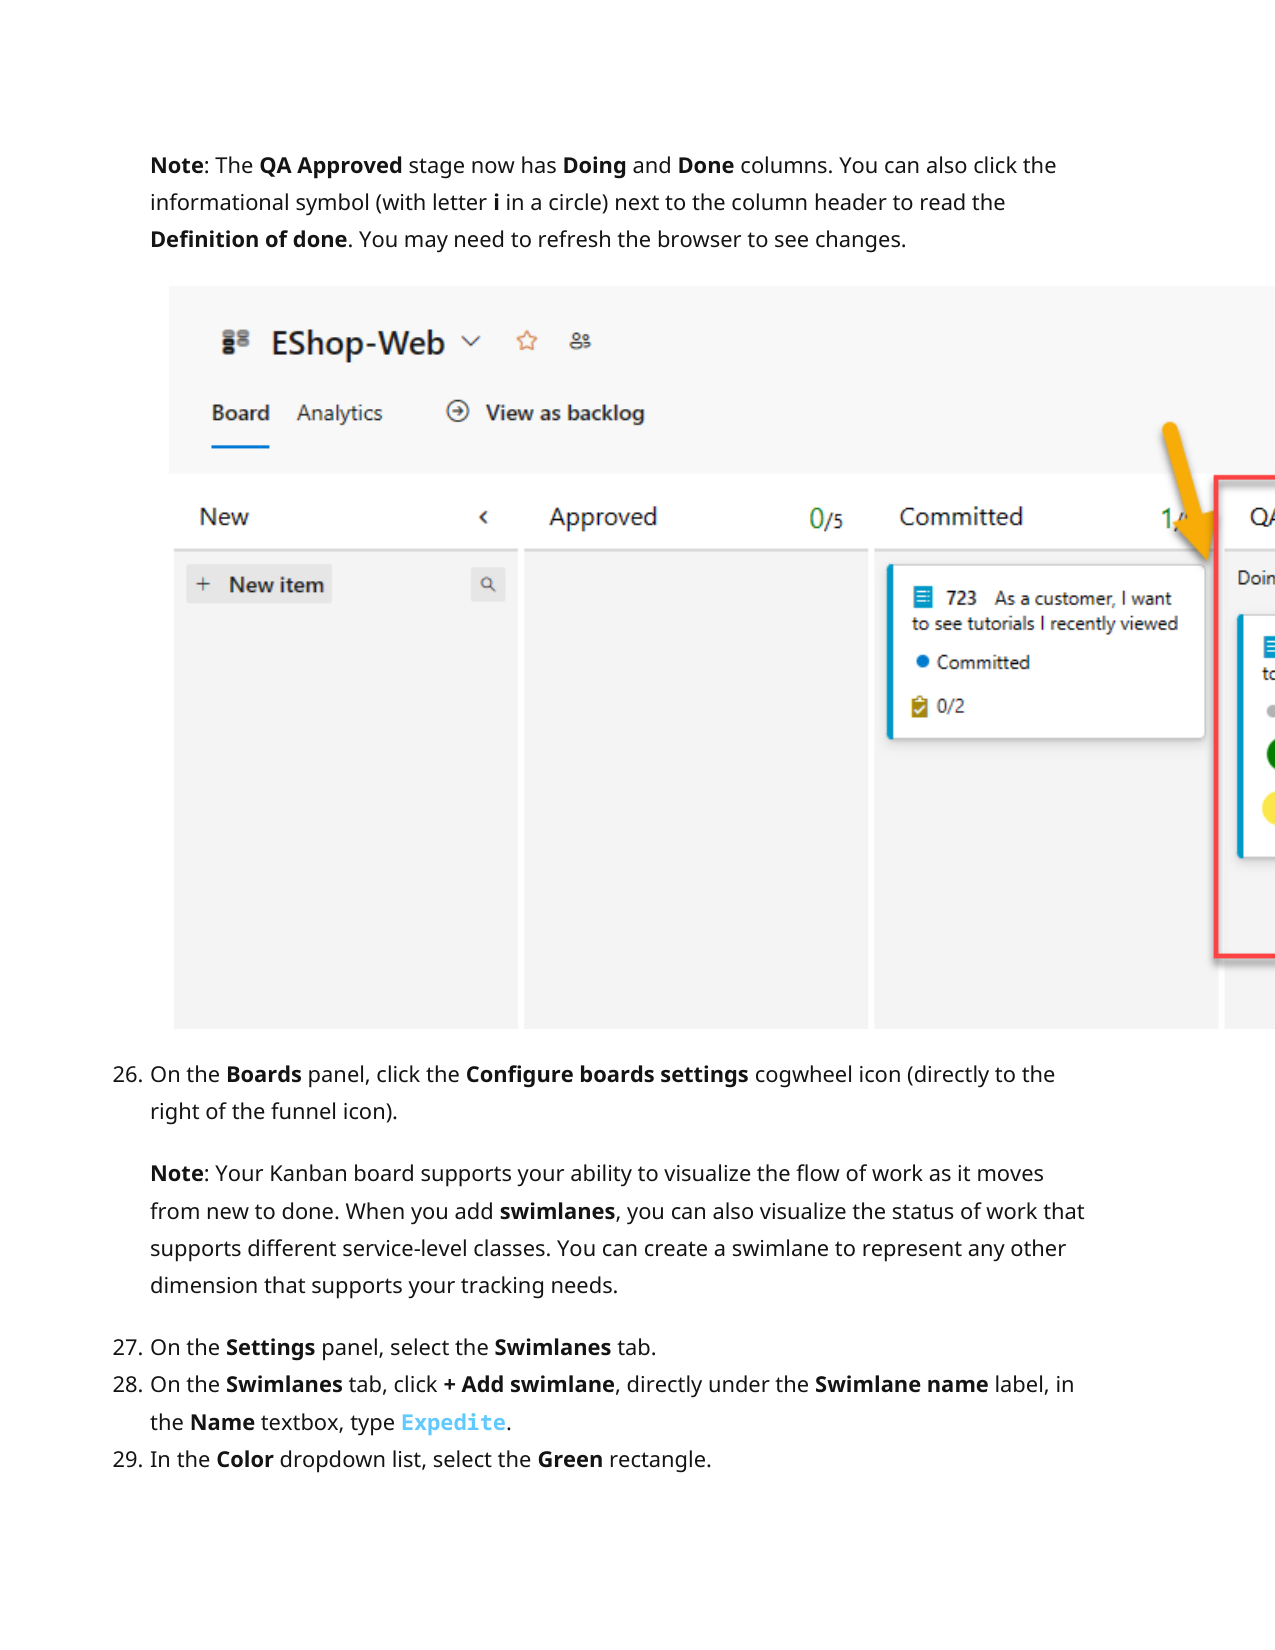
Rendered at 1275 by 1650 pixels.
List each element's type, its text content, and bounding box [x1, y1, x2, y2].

text Note: The QA Approved stage now has Doing and Done columns. You can also click the informational symbol (with letter i in a circle) next to the column header to read the Definition of done. You may need to refresh the browser to see changes. [150, 150, 1100, 254]
list On the Settings panel, select the Swimlanes tab. [112, 1332, 1100, 1362]
list In the Color dropdown list, select the Green rectangle. [112, 1444, 1100, 1473]
list On the Swimlanes tab, click + Add swimlane, directly under the Swimlane name label, in the Name textbox, type Expedite. [112, 1369, 1100, 1436]
list On the Boards panel, click the Configure boards settings cogwheel icon (directly to the right of the funnel icon). [112, 1059, 1100, 1126]
text Note: Your Kanban board supports your ability to visualize the flow of work as it moves from new to done. When you add swimlanes, you can also visualize the status of work that supports different service-level classes. You can create a swimlane to represent any other dimension that supports your tracking needs. [150, 1158, 1100, 1300]
